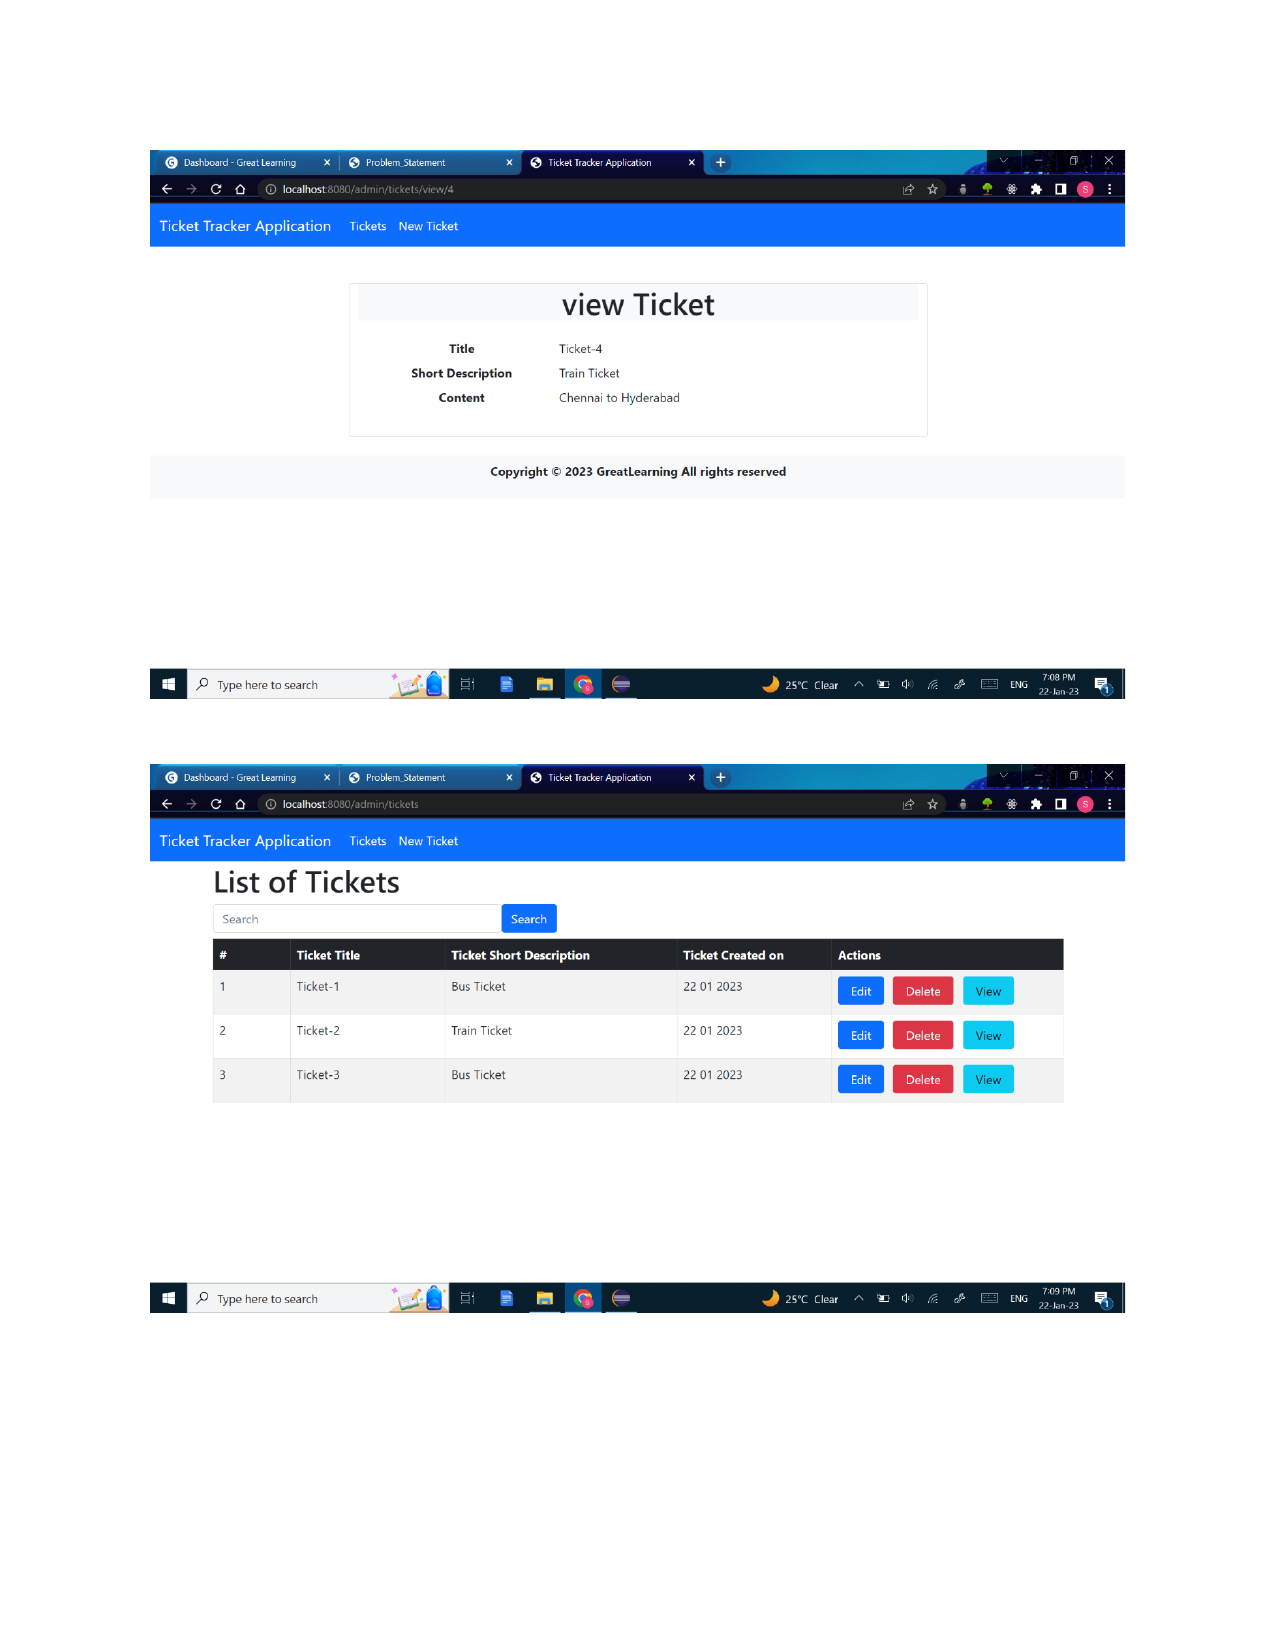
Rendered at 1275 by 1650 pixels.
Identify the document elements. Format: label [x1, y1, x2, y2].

picture [150, 764, 1125, 1313]
picture [150, 150, 1125, 699]
